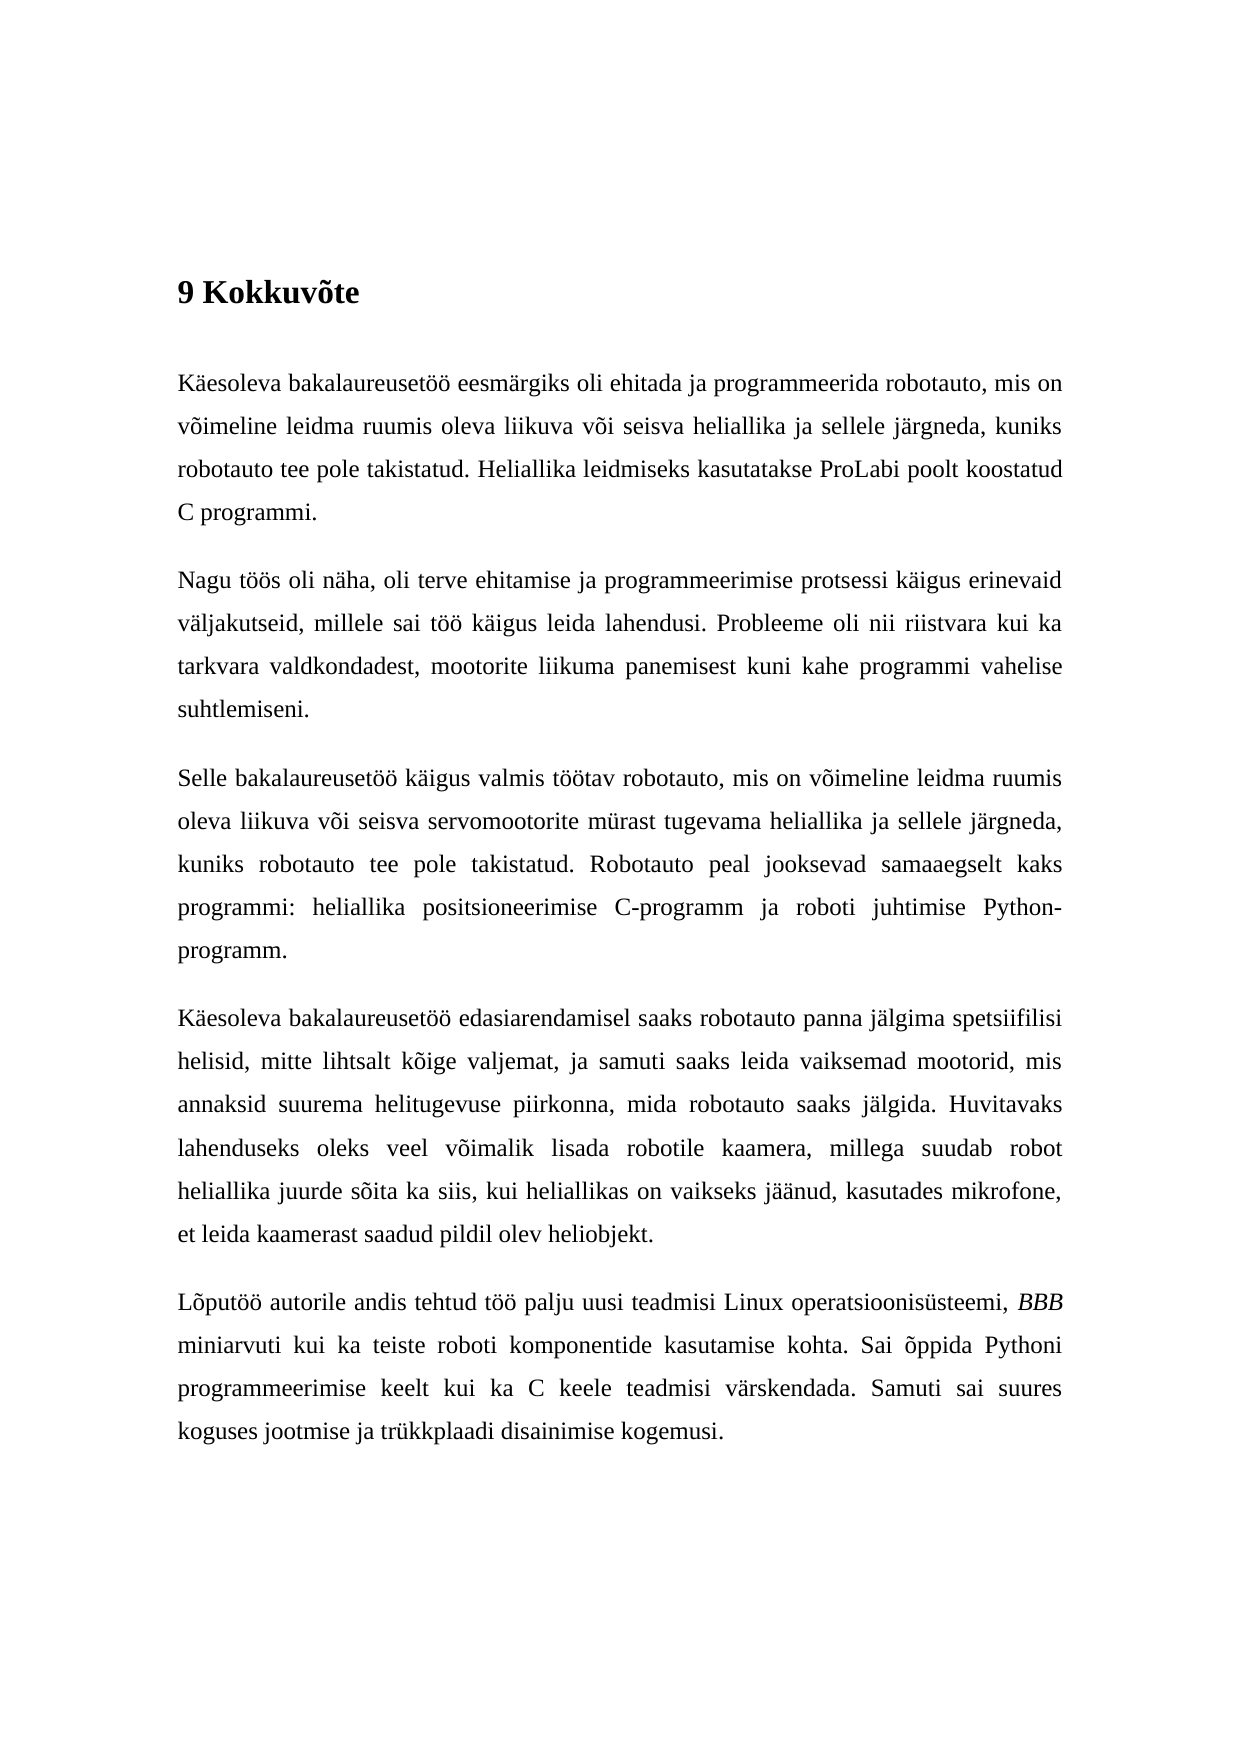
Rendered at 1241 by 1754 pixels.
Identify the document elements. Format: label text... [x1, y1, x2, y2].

text Nagu töös oli näha, oli terve ehitamise ja programmeerimise protsessi käigus erinevaid väljakutseid, millele sai töö käigus leida lahendusi. Probleeme oli nii riistvara kui ka tarkvara valdkondadest, mootorite liikuma panemisest kuni kahe programmi vahelise suhtlemiseni. [177, 565, 1063, 723]
text Selle bakalaureusetöö käigus valmis töötav robotauto, mis on võimeline leidma ruumis oleva liikuva või seisva servomootorite mürast tugevama heliallika ja sellele järgneda, kuniks robotauto tee pole takistatud. Robotauto peal jooksevad samaaegselt kaks programmi: heliallika positsioneerimise C-programm ja roboti juhtimise Python-programm. [177, 763, 1063, 964]
text Käesoleva bakalaureusetöö eesmärgiks oli ehitada ja programmeerida robotauto, mis on võimeline leidma ruumis oleva liikuva või seisva heliallika ja sellele järgneda, kuniks robotauto tee pole takistatud. Heliallika leidmiseks kasutatakse ProLabi poolt koostatud C programmi. [177, 368, 1063, 526]
subtitle Kokkuvõte [177, 273, 1063, 311]
text Käesoleva bakalaureusetöö edasiarendamisel saaks robotauto panna jälgima spetsiifilisi helisid, mitte lihtsalt kõige valjemat, ja samuti saaks leida vaiksemad mootorid, mis annaksid suurema helitugevuse piirkonna, mida robotauto saaks jälgida. Huvitavaks lahenduseks oleks veel võimalik lisada robotile kaamera, millega suudab robot heliallika juurde sõita ka siis, kui heliallikas on vaikseks jäänud, kasutades mikrofone, et leida kaamerast saadud pildil olev heliobjekt. [177, 1003, 1063, 1248]
text Lõputöö autorile andis tehtud töö palju uusi teadmisi Linux operatsioonisüsteemi, BBB miniarvuti kui ka teiste roboti komponentide kasutamise kohta. Sai õppida Pythoni programmeerimise keelt kui ka C keele teadmisi värskendada. Samuti sai suures koguses jootmise ja trükkplaadi disainimise kogemusi. [177, 1287, 1063, 1445]
